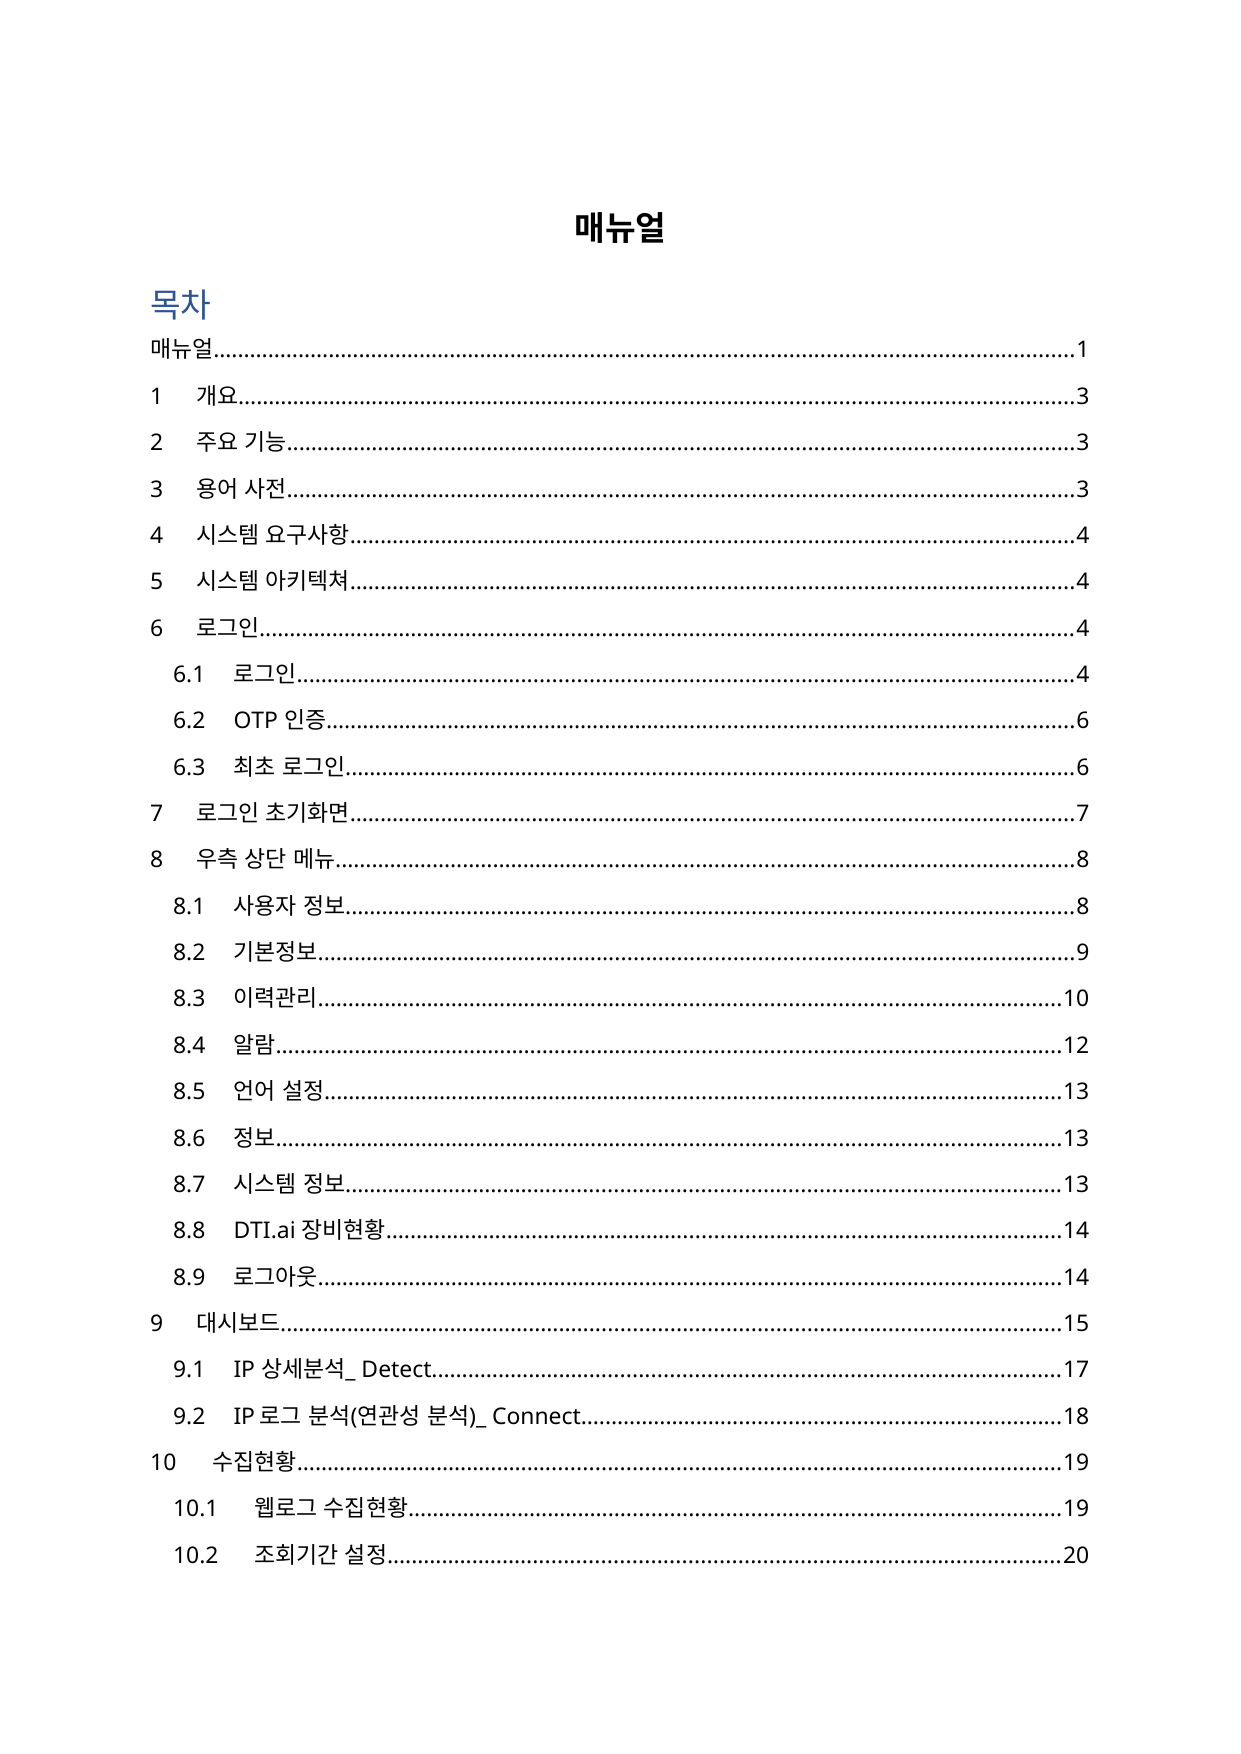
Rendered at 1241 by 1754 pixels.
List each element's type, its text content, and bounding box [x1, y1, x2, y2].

title 매뉴얼 [150, 202, 1090, 250]
